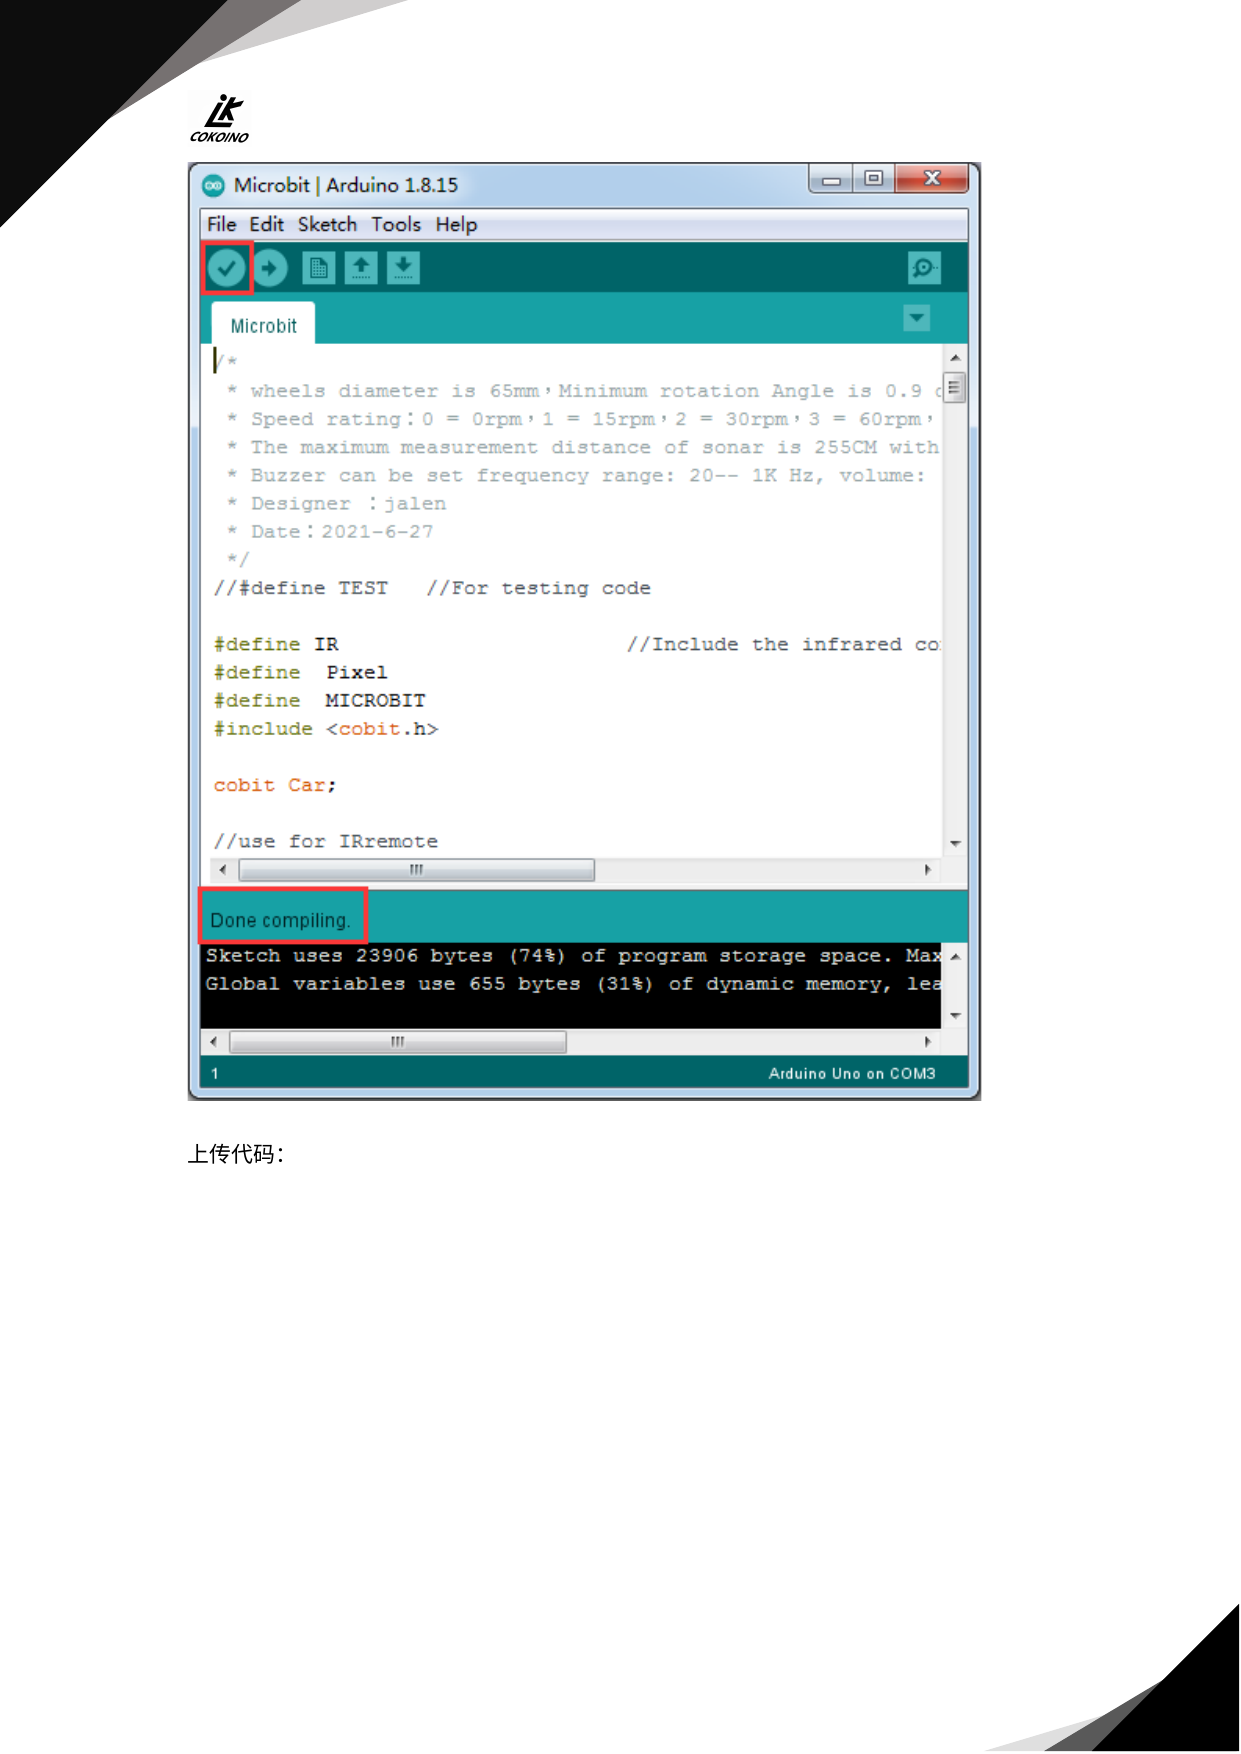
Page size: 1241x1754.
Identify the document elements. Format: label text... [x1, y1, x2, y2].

picture [187, 162, 982, 1101]
picture [187, 90, 252, 147]
text 上传代码： [187, 1137, 1053, 1169]
